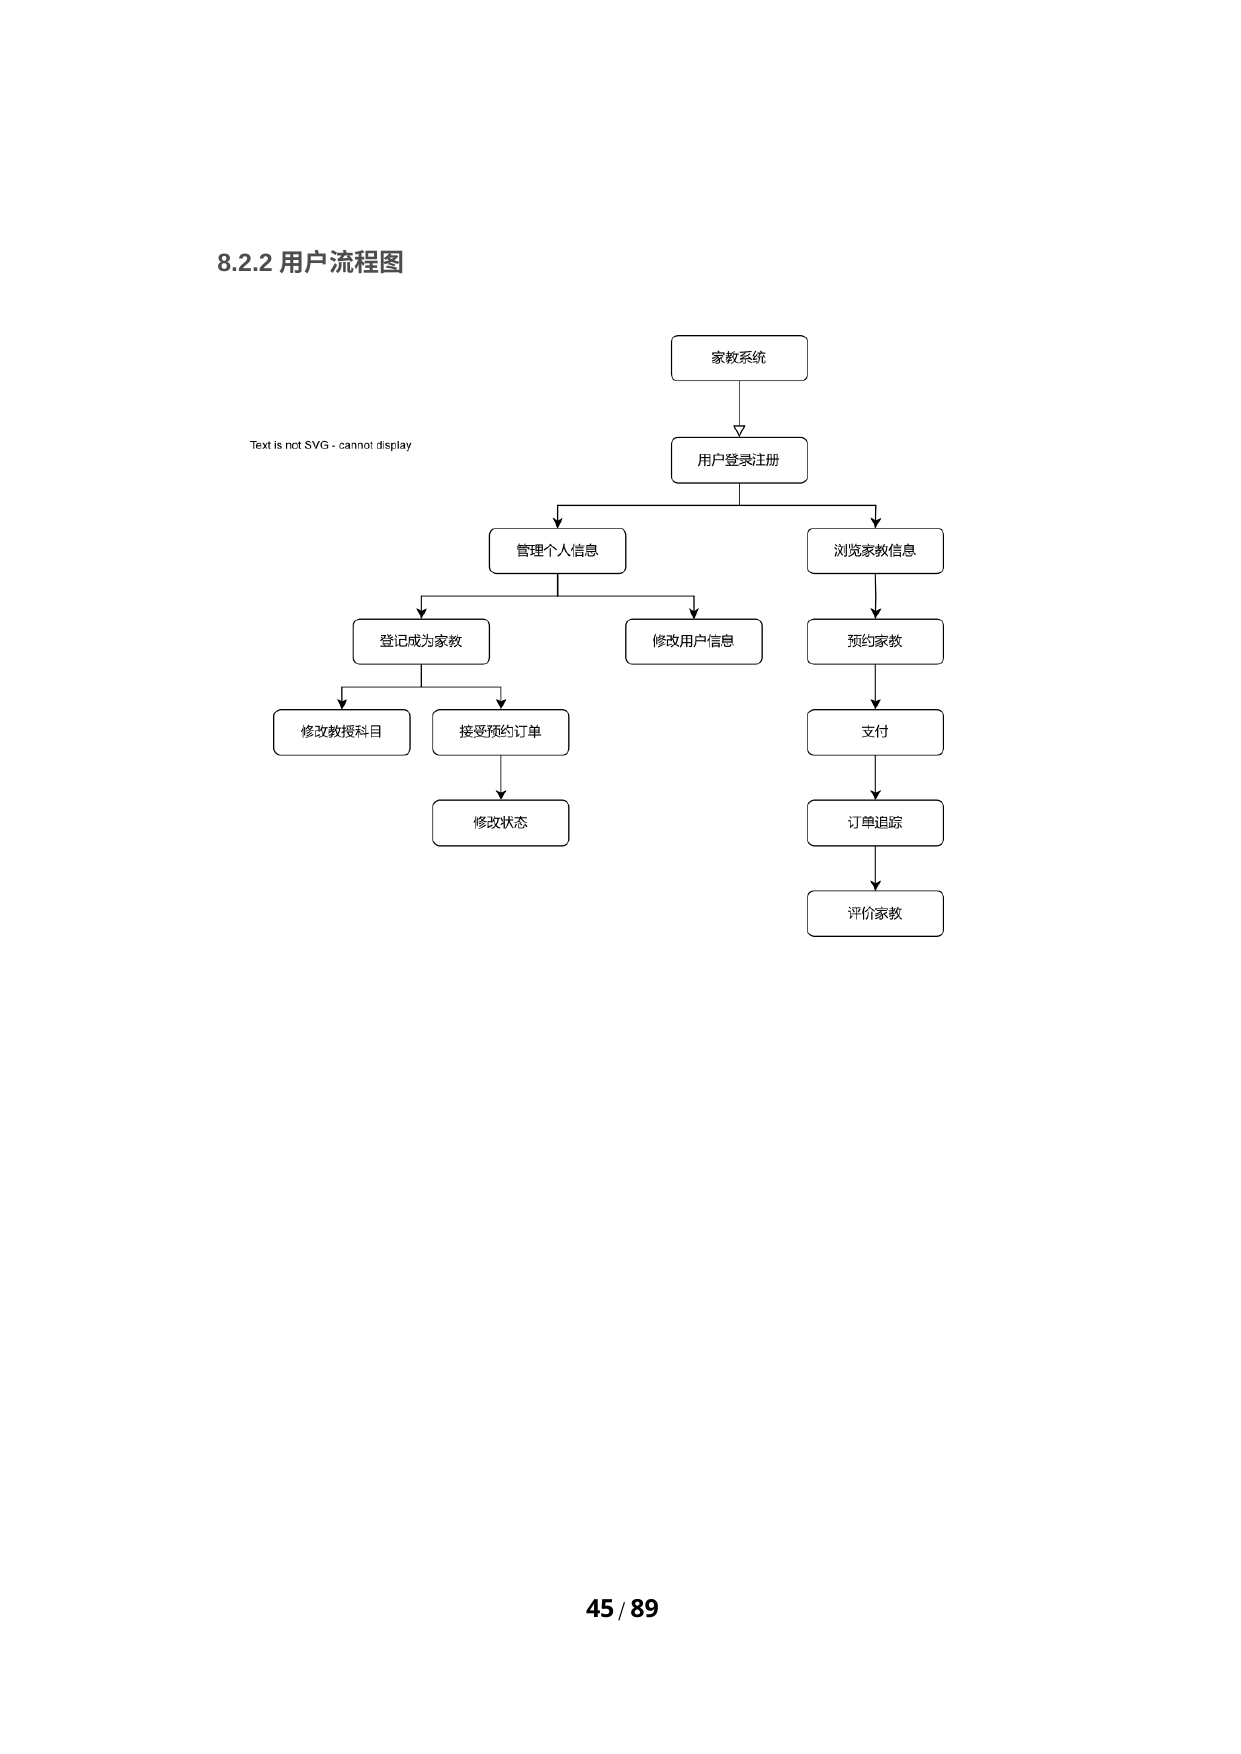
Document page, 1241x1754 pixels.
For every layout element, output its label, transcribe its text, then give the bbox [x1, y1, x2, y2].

picture [187, 295, 1053, 970]
subtitle 用户流程图 [217, 242, 1053, 278]
